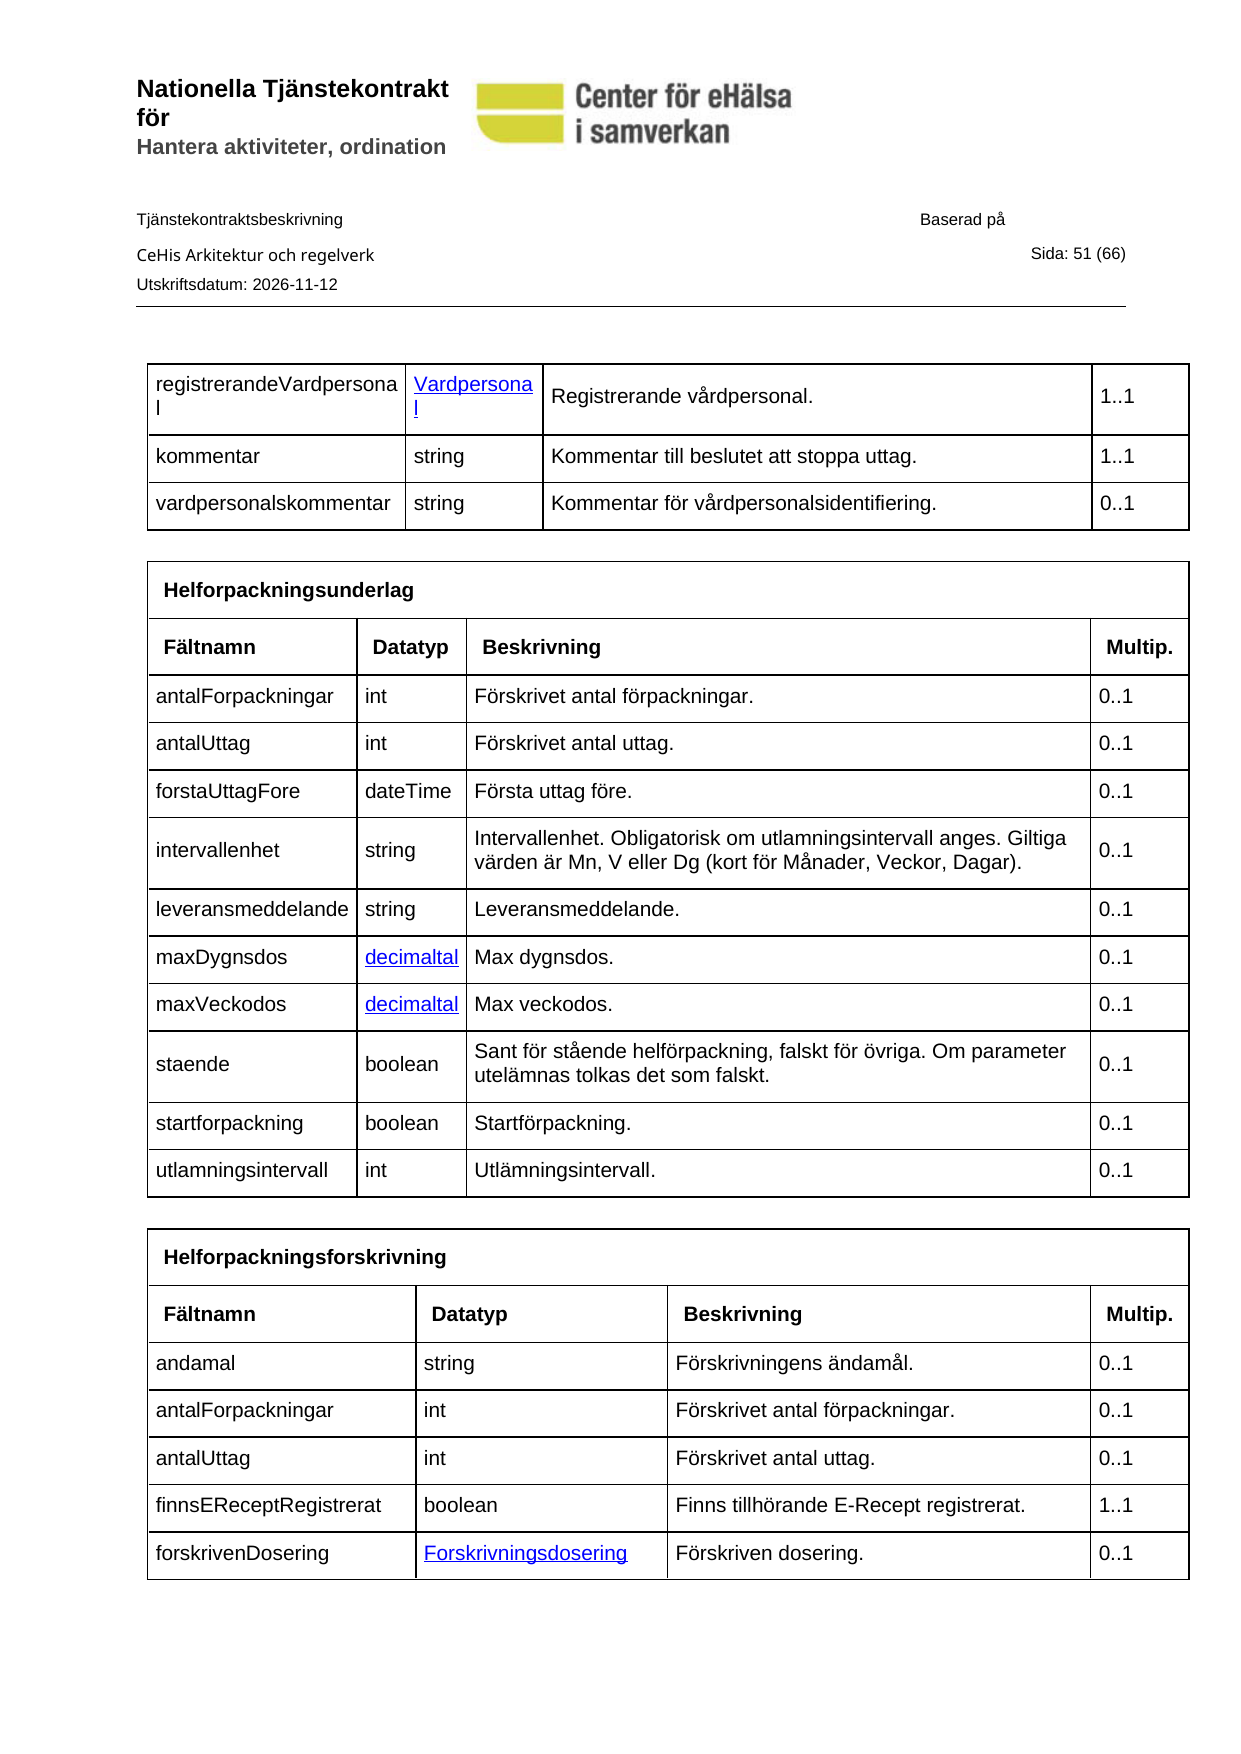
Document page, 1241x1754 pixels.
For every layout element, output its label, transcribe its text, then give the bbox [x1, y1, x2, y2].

table_cell 0..1 [1091, 890, 1188, 935]
table_cell 0..1 [1091, 1150, 1188, 1196]
table_cell 0..1 [1091, 723, 1188, 769]
table_cell Intervallenhet. Obligatorisk om utlamningsintervall anges. Giltiga värden är Mn, V eller Dg (kort för Månader, Veckor, Dagar). [467, 818, 1090, 888]
table_cell 0..1 [1091, 984, 1188, 1030]
table_cell 1..1 [1093, 436, 1188, 482]
table_cell 0..1 [1091, 771, 1188, 816]
table_cell vardpersonalskommentar [148, 483, 405, 529]
table_cell Multip. [1091, 1286, 1188, 1341]
table_cell string [358, 818, 466, 888]
table_cell int [358, 676, 466, 722]
table_cell andamal [148, 1343, 415, 1389]
table_cell string [406, 436, 542, 482]
table_cell antalUttag [148, 1437, 415, 1484]
table_cell Förskriven dosering. [668, 1533, 1090, 1578]
table_cell Max dygnsdos. [467, 937, 1090, 983]
table_cell maxVeckodos [148, 984, 356, 1030]
table_cell Första uttag före. [467, 771, 1090, 816]
table_cell Beskrivning [467, 619, 1090, 674]
table_cell Sant för stående helförpackning, falskt för övriga. Om parameter utelämnas tolkas det som falskt. [467, 1032, 1090, 1101]
table_cell Förskrivet antal uttag. [467, 723, 1090, 769]
table_cell 0..1 [1091, 818, 1188, 888]
table_cell Beskrivning [668, 1286, 1090, 1341]
table_cell registrerandeVardpersonal [148, 365, 405, 434]
table_cell maxDygnsdos [148, 936, 356, 983]
table_cell boolean [358, 1103, 466, 1149]
table_cell 0..1 [1091, 676, 1188, 722]
table_cell Fältnamn [148, 1286, 415, 1341]
table_cell dateTime [358, 771, 466, 816]
table_cell string [406, 483, 542, 529]
table_cell Förskrivningens ändamål. [668, 1343, 1090, 1389]
table_header Helforpackningsunderlag [148, 562, 1188, 617]
table_cell int [417, 1391, 667, 1436]
table_cell Förskrivet antal uttag. [668, 1438, 1090, 1484]
table_cell utlamningsintervall [148, 1150, 356, 1196]
table_cell 0..1 [1091, 1343, 1188, 1389]
table_cell Startförpackning. [467, 1103, 1090, 1149]
table_cell startforpackning [148, 1103, 356, 1149]
table_cell Förskrivet antal förpackningar. [467, 676, 1090, 722]
table_cell staende [148, 1031, 356, 1101]
table_cell 0..1 [1093, 483, 1188, 529]
table_cell Kommentar för vårdpersonalsidentifiering. [544, 483, 1091, 529]
table_cell forskrivenDosering [148, 1532, 415, 1578]
table_cell boolean [358, 1032, 466, 1101]
table_cell Förskrivet antal förpackningar. [668, 1391, 1090, 1436]
table_cell Vardpersonal [406, 365, 542, 434]
table_cell Multip. [1091, 619, 1188, 674]
table_cell antalForpackningar [148, 675, 356, 722]
table_cell Max veckodos. [467, 984, 1090, 1030]
table_cell 0..1 [1091, 1438, 1188, 1484]
table_cell int [358, 723, 466, 769]
table_cell 0..1 [1091, 937, 1188, 983]
table_cell 1..1 [1093, 365, 1188, 434]
table_cell Datatyp [417, 1286, 667, 1341]
table_cell boolean [417, 1485, 667, 1531]
table_cell Datatyp [358, 619, 466, 674]
table_cell leveransmeddelande [148, 889, 356, 935]
table_cell decimaltal [358, 984, 466, 1030]
table_cell finnsEReceptRegistrerat [148, 1485, 415, 1531]
table_cell Forskrivningsdosering [417, 1533, 667, 1578]
table_cell antalUttag [148, 723, 356, 769]
picture [471, 78, 797, 151]
table_cell Fältnamn [148, 619, 356, 674]
table_cell int [417, 1438, 667, 1484]
table_cell string [358, 890, 466, 935]
table_cell antalForpackningar [148, 1390, 415, 1436]
table_cell decimaltal [358, 937, 466, 983]
table_header Helforpackningsforskrivning [148, 1230, 1188, 1285]
table_cell Kommentar till beslutet att stoppa uttag. [544, 436, 1091, 482]
table_cell Utlämningsintervall. [467, 1150, 1090, 1196]
table_cell kommentar [148, 435, 405, 482]
table_cell 0..1 [1091, 1103, 1188, 1149]
table_cell 0..1 [1091, 1533, 1188, 1578]
table_cell int [358, 1150, 466, 1196]
table_cell Leveransmeddelande. [467, 890, 1090, 935]
table_cell Registrerande vårdpersonal. [544, 365, 1091, 434]
table_cell intervallenhet [148, 818, 356, 888]
table_cell string [417, 1343, 667, 1389]
table_cell forstaUttagFore [148, 770, 356, 816]
table_cell 0..1 [1091, 1032, 1188, 1101]
table_cell 1..1 [1091, 1485, 1188, 1531]
table_cell Finns tillhörande E-Recept registrerat. [668, 1485, 1090, 1531]
table_cell 0..1 [1091, 1391, 1188, 1436]
